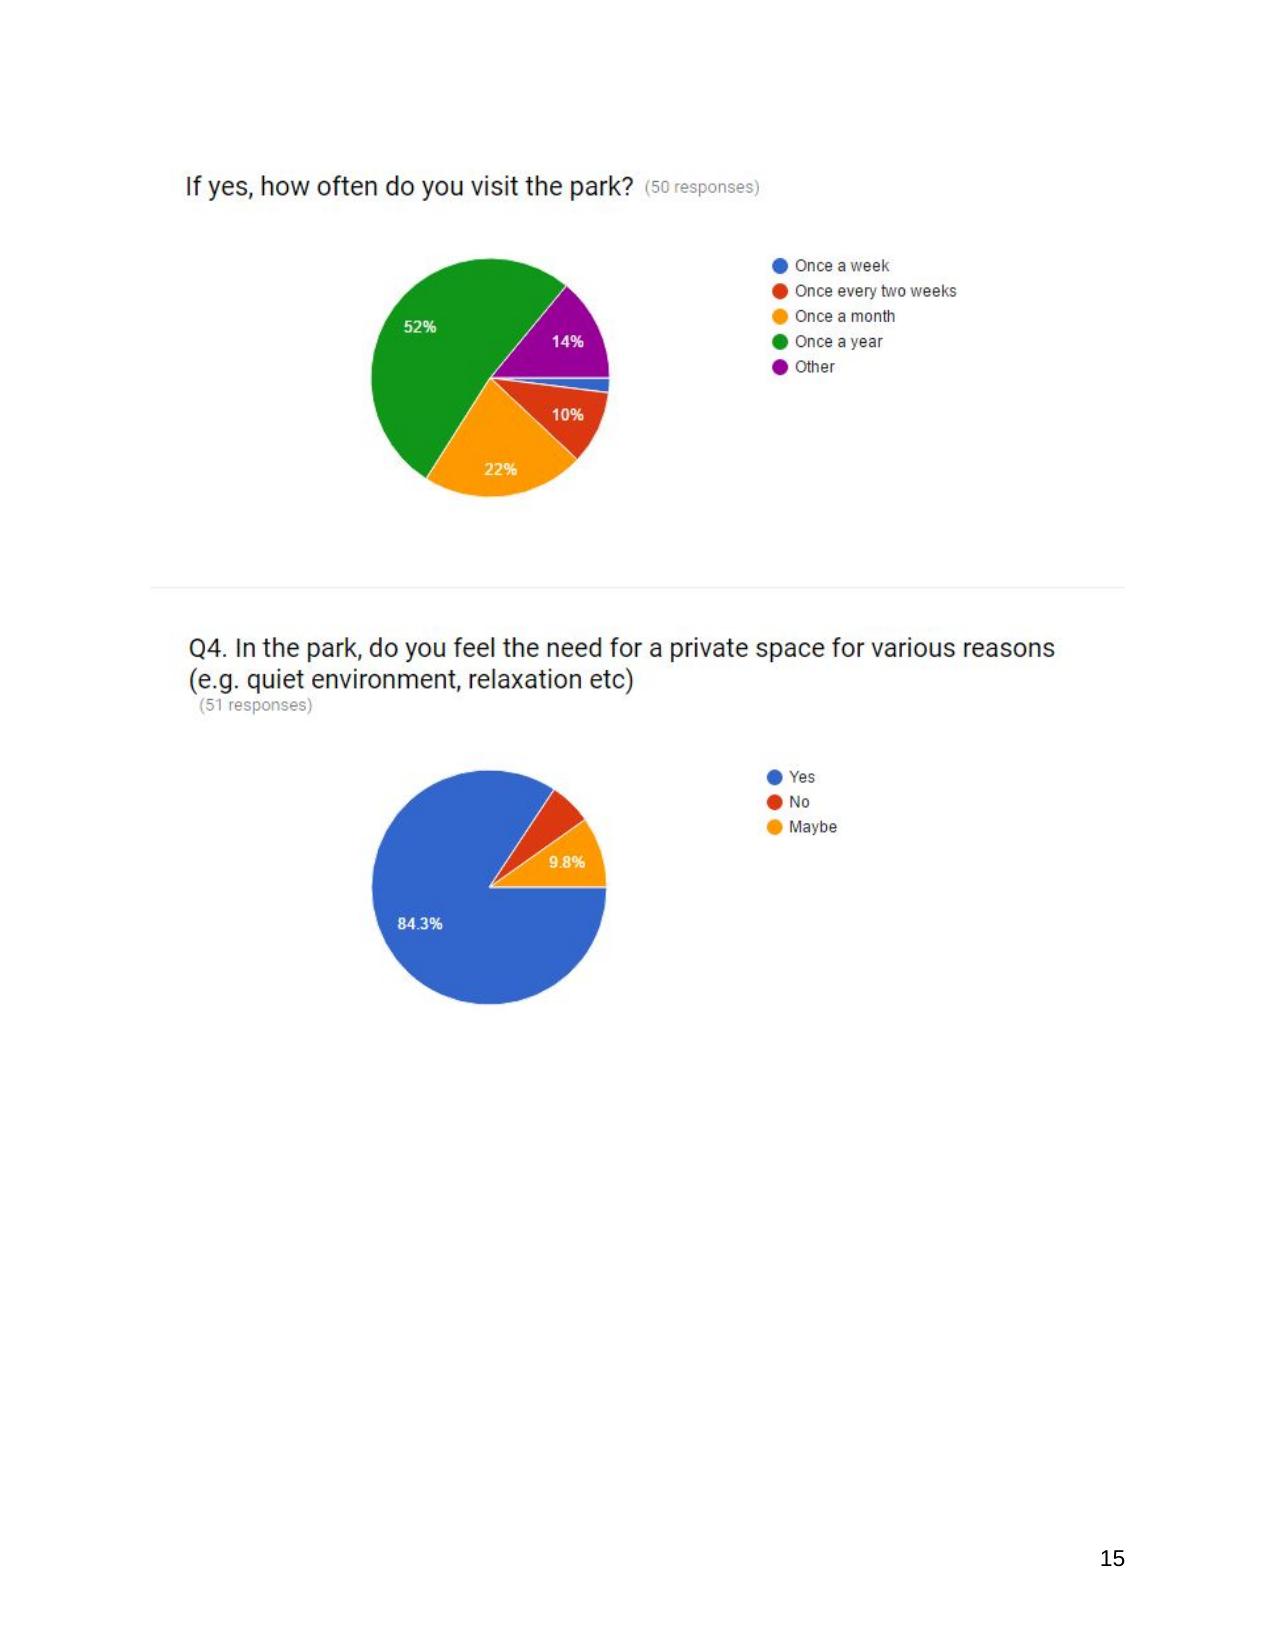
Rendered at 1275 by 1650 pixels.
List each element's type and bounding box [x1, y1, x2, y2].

picture [150, 606, 1125, 1084]
picture [150, 150, 1125, 599]
